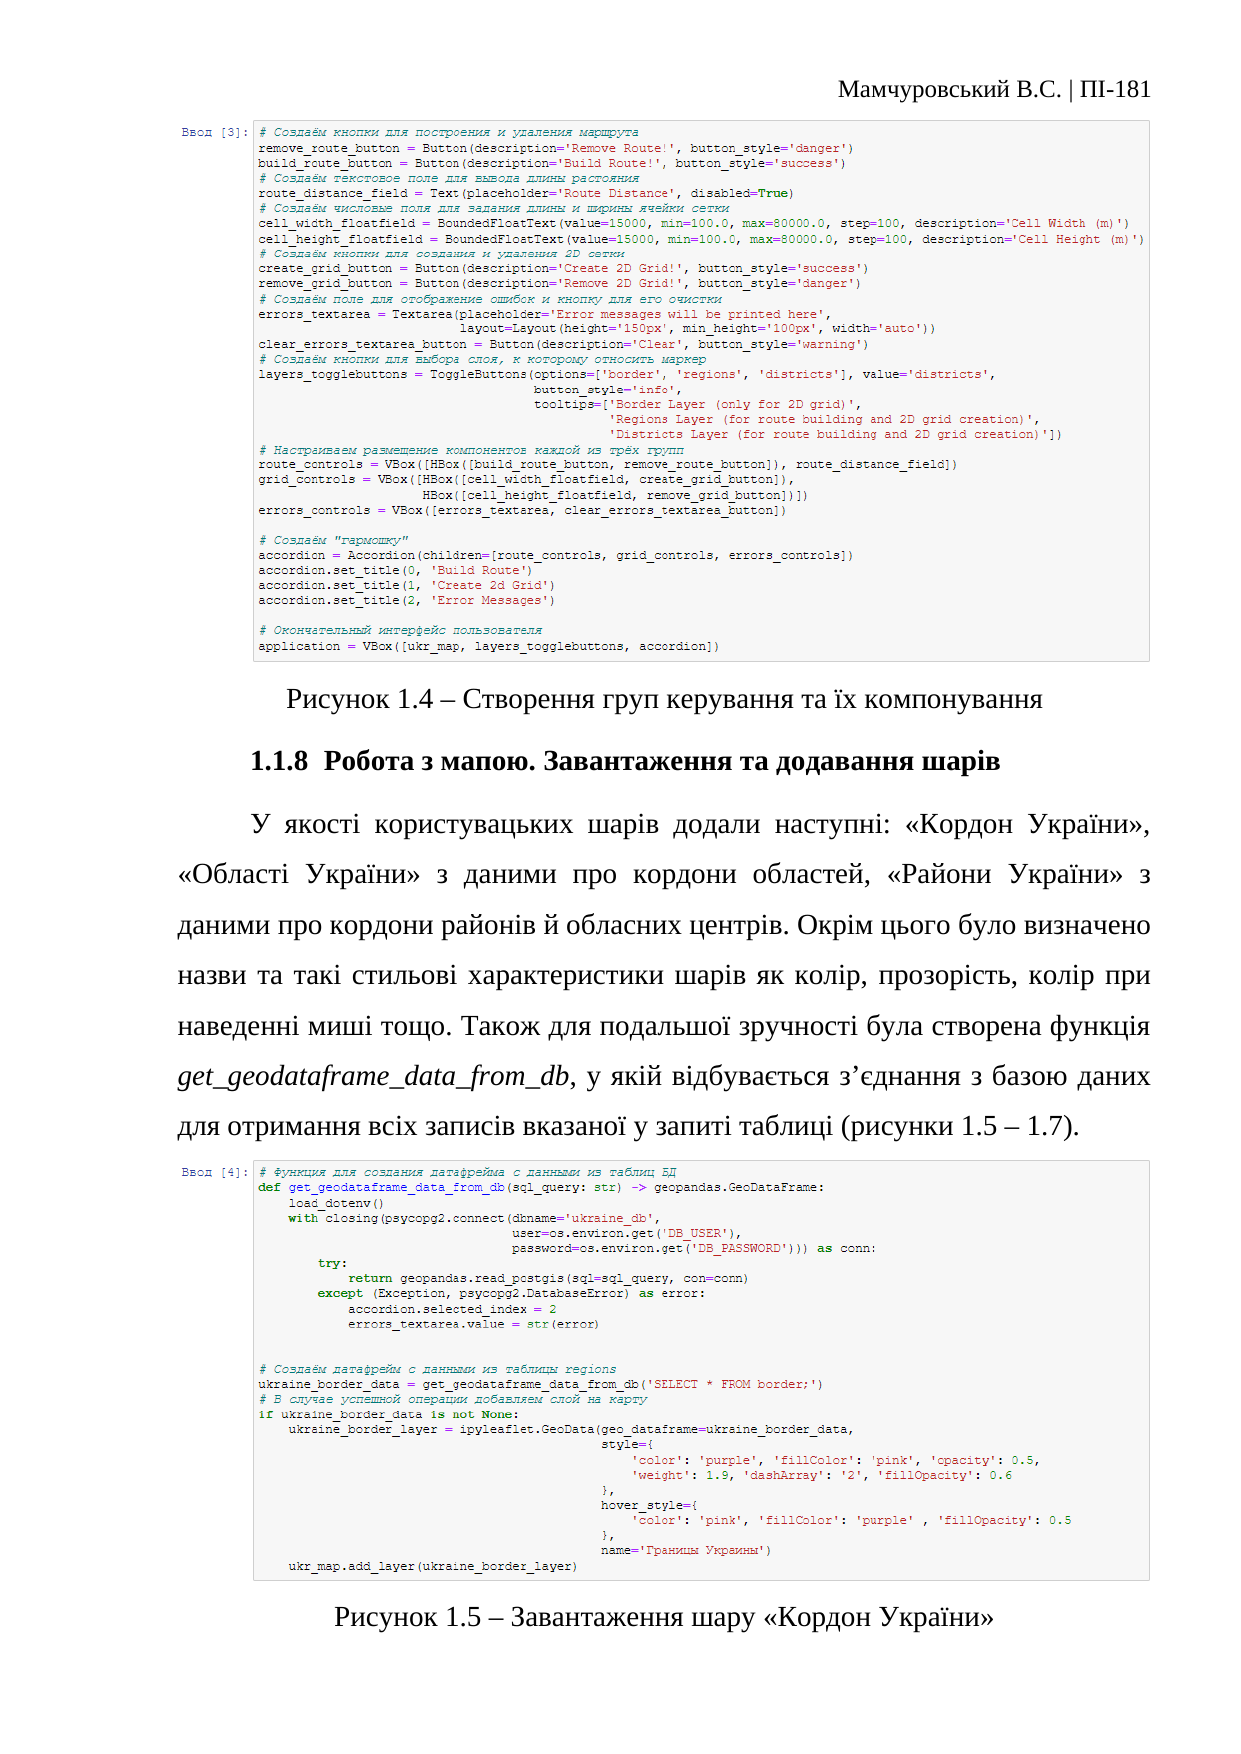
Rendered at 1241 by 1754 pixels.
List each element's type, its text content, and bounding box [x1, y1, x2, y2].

text У якості користувацьких шарів додали наступні: «Кордон України», «Області України» з даними про кордони областей, «Райони України» з даними про кордони районів й обласних центрів. Окрім цього було визначено назви та такі стильові характеристики шарів як колір, прозорість, колір при наведенні миші тощо. Також для подальшої зручності була створена функція get_geodataframe_data_from_db, у якій відбувається з’єднання з базою даних для отримання всіх записів вказаної у запиті таблиці (рисунки 1.5 – 1.7). [177, 806, 1152, 1142]
text Рисунок 1.4 – Створення груп керування та їх компонування [177, 681, 1152, 714]
text Рисунок 1.5 – Завантаження шару «Кордон України» [177, 1599, 1152, 1632]
picture [177, 1158, 1152, 1583]
picture [177, 118, 1152, 664]
subtitle Робота з мапою. Завантаження та додавання шарів [250, 743, 1152, 777]
